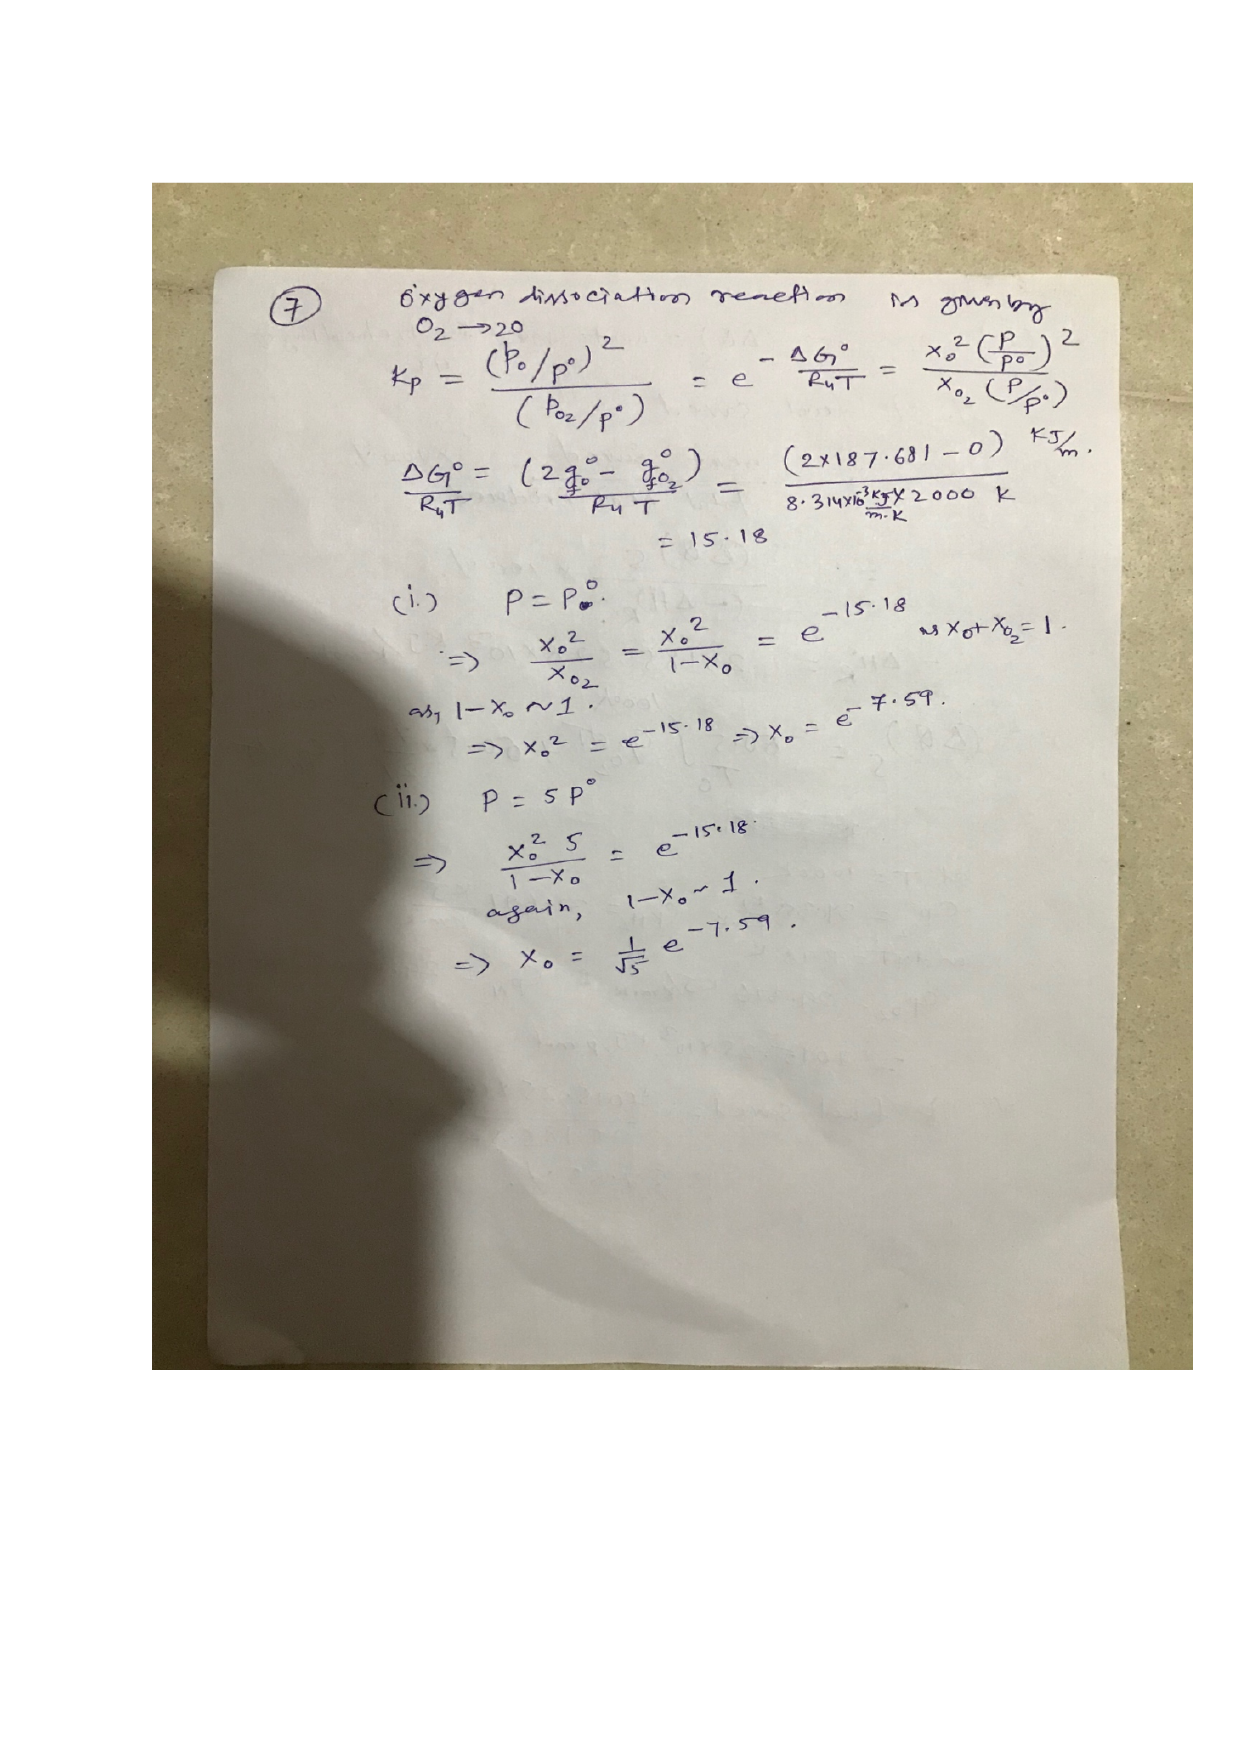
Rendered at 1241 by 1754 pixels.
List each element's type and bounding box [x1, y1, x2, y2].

picture [153, 184, 1193, 1370]
